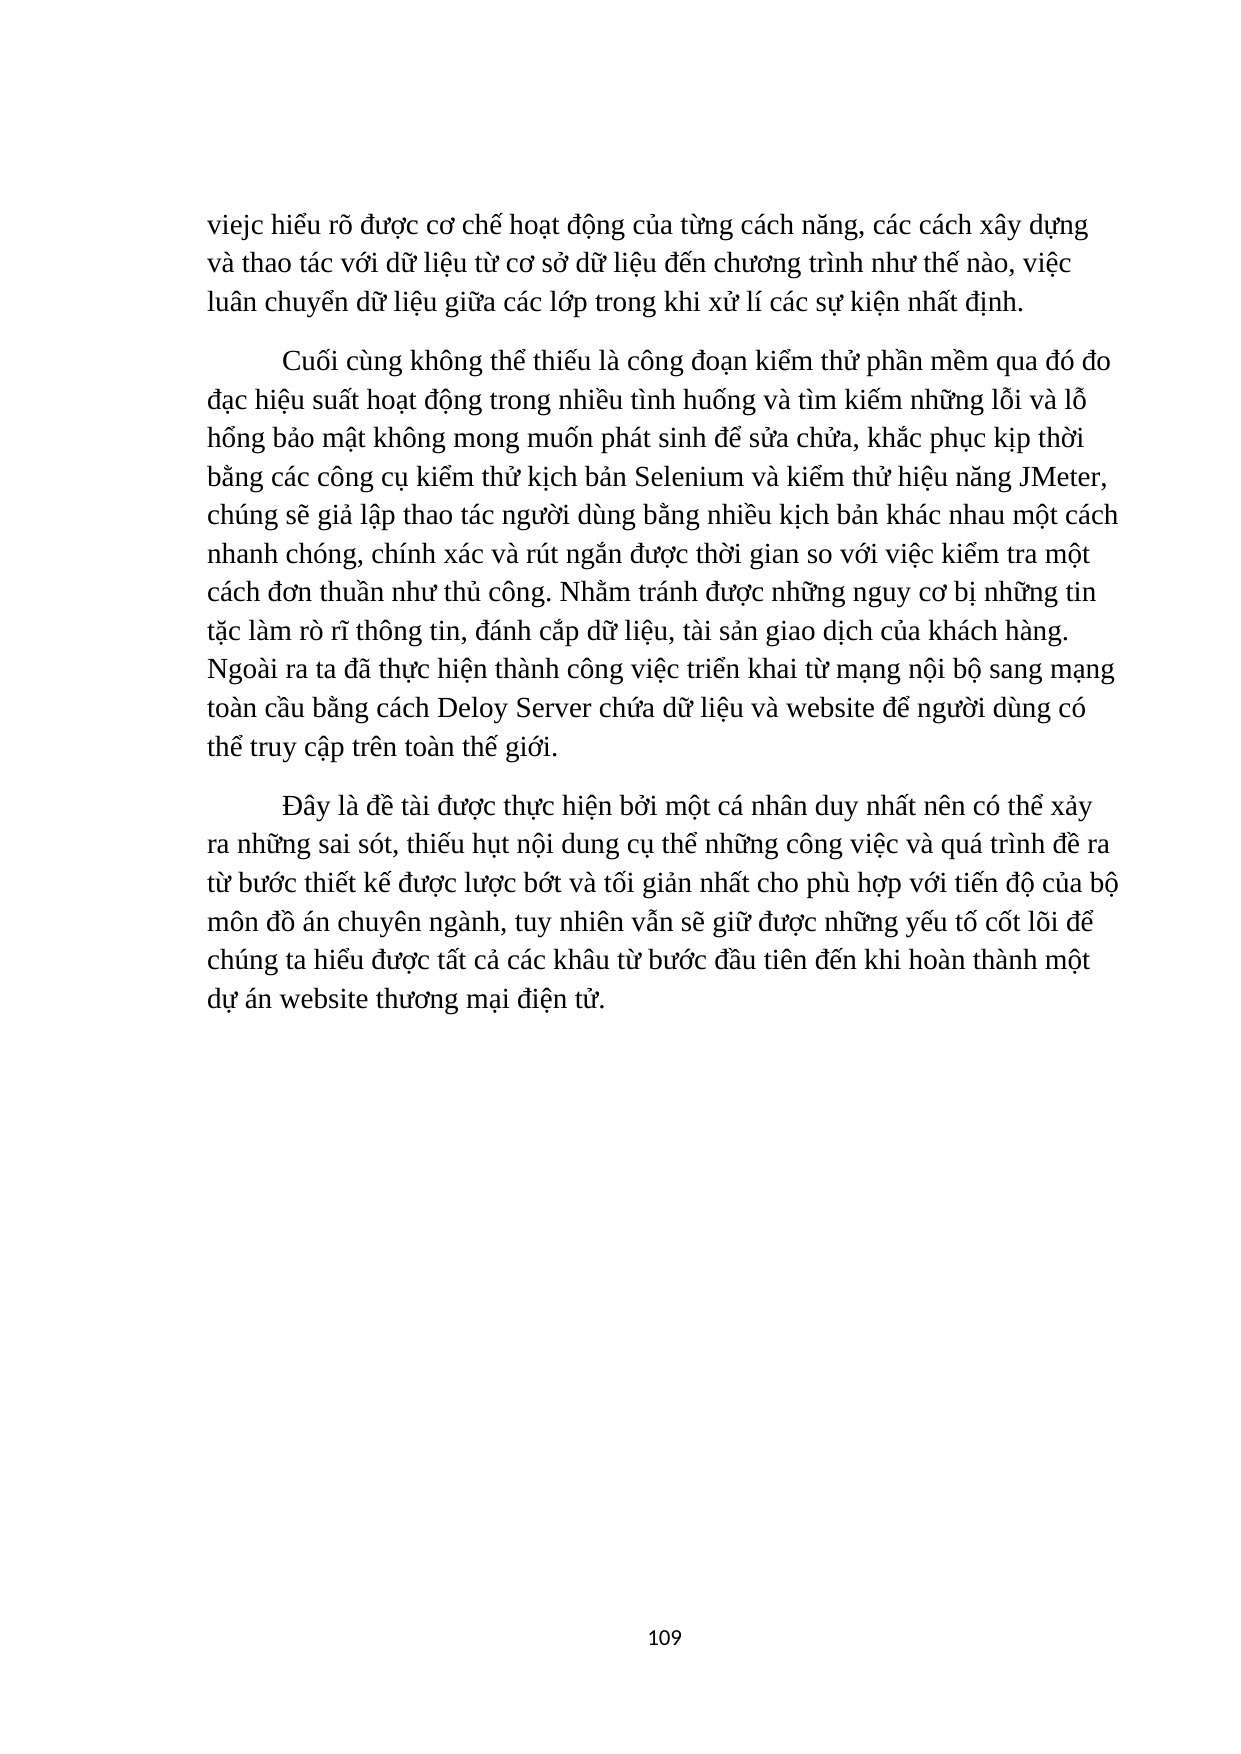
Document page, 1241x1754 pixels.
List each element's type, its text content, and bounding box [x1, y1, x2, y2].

text Đây là đề tài được thực hiện bởi một cá nhân duy nhất nên có thể xảy ra những sai sót, thiếu hụt nội dung cụ thể những công việc và quá trình đề ra từ bước thiết kế được lược bớt và tối giản nhất cho phù hợp với tiến độ của bộ môn đồ án chuyên ngành, tuy nhiên vẫn sẽ giữ được những yếu tố cốt lõi để chúng ta hiểu được tất cả các khâu từ bước đầu tiên đến khi hoàn thành một dự án website thương mại điện tử. [207, 788, 1122, 1014]
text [207, 207, 1122, 317]
text Cuối cùng không thể thiếu là công đoạn kiểm thử phần mềm qua đó đo đạc hiệu suất hoạt động trong nhiều tình huống và tìm kiếm những lỗi và lỗ hổng bảo mật không mong muốn phát sinh để sửa chửa, khắc phục kịp thời bằng các công cụ kiểm thử kịch bản Selenium và kiểm thử hiệu năng JMeter, chúng sẽ giả lập thao tác người dùng bằng nhiều kịch bản khác nhau một cách nhanh chóng, chính xác và rút ngắn được thời gian so với việc kiểm tra một cách đơn thuần như thủ công. Nhằm tránh được những nguy cơ bị những tin tặc làm rò rĩ thông tin, đánh cắp dữ liệu, tài sản giao dịch của khách hàng. Ngoài ra ta đã thực hiện thành công việc triển khai từ mạng nội bộ sang mạng toàn cầu bằng cách Deloy Server chứa dữ liệu và website để người dùng có thể truy cập trên toàn thế giới. [207, 343, 1122, 762]
